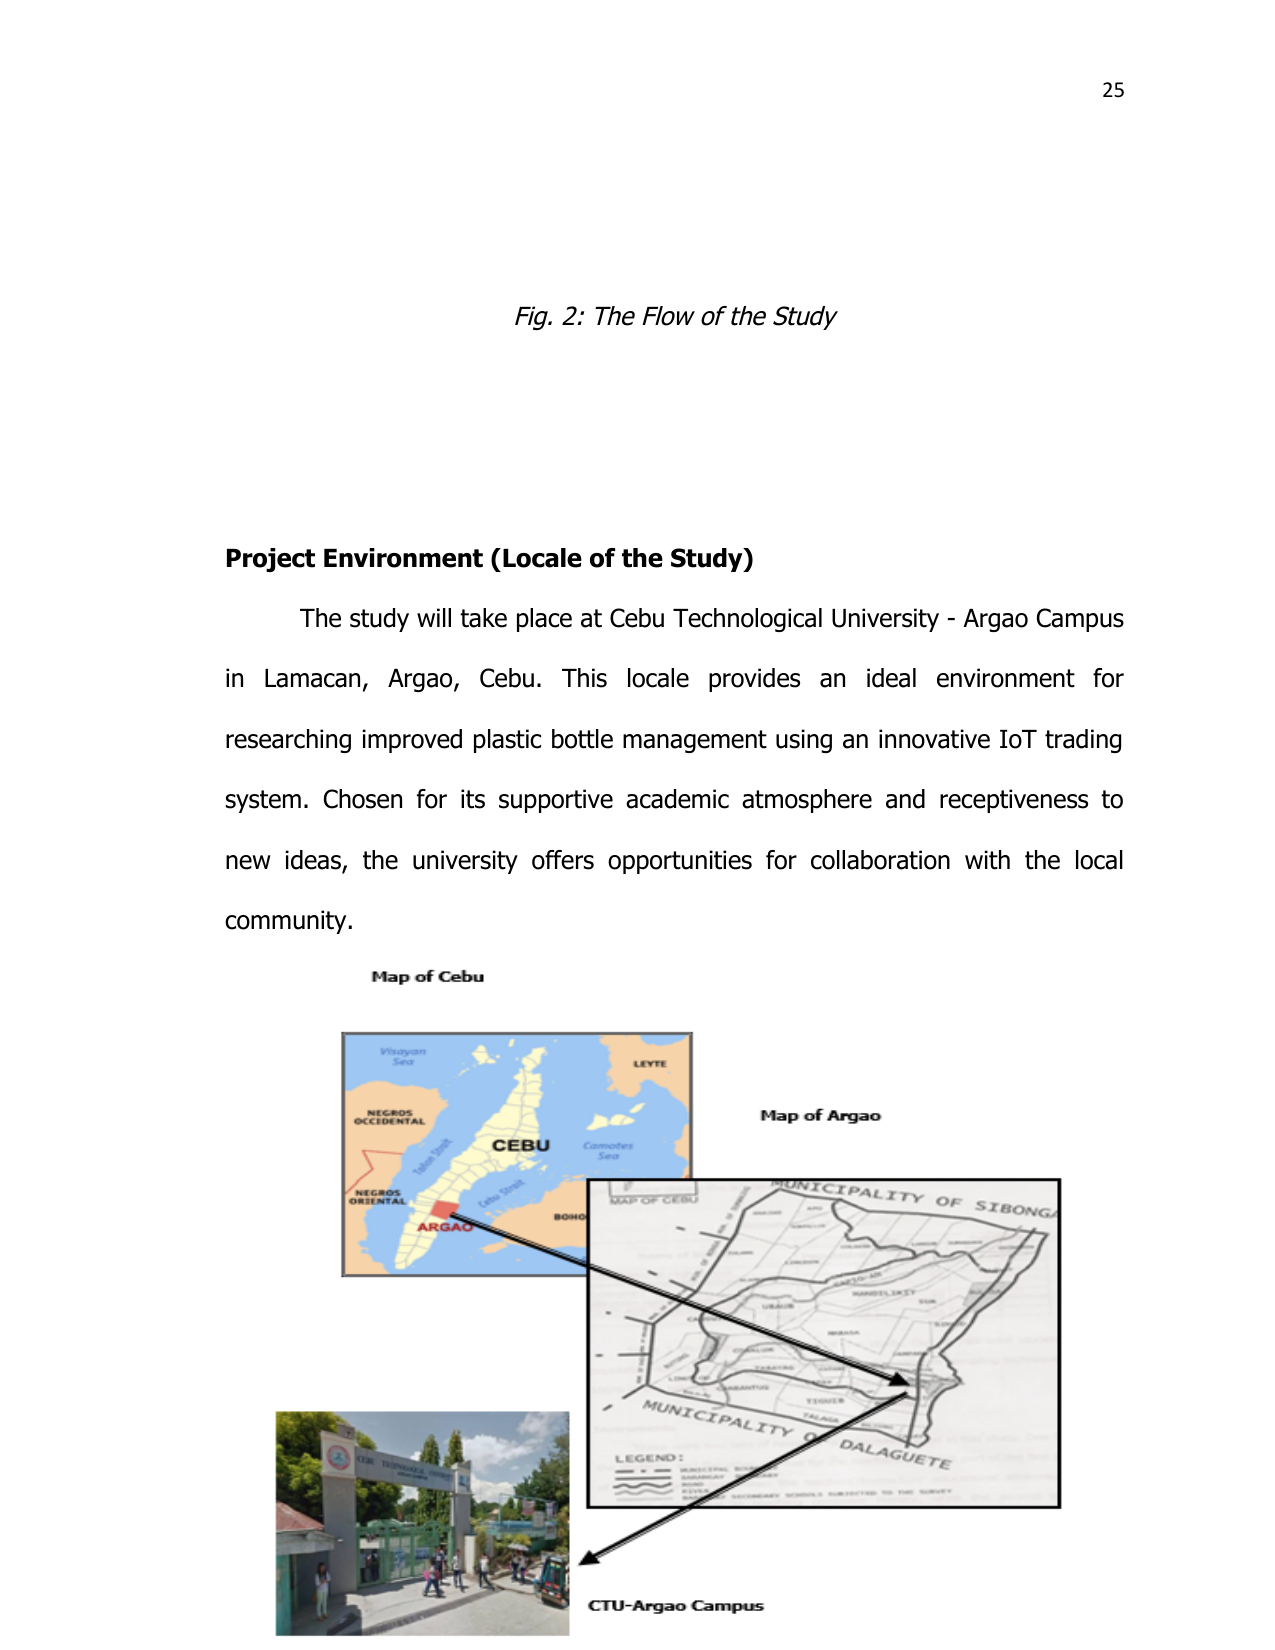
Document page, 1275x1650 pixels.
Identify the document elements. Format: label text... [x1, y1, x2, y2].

text Fig. 2: The Flow of the Study [225, 300, 1125, 331]
picture [267, 954, 1067, 1638]
text The study will take place at Cebu Technological University - Argao Campus in Lamacan, Argao, Cebu. This locale provides an ideal environment for researching improved plastic bottle management using an innovative IoT trading system. Chosen for its supportive academic atmosphere and receptiveness to new ideas, the university offers opportunities for collaboration with the local community. [225, 602, 1125, 935]
text Project Environment (Locale of the Study) [225, 542, 1125, 572]
